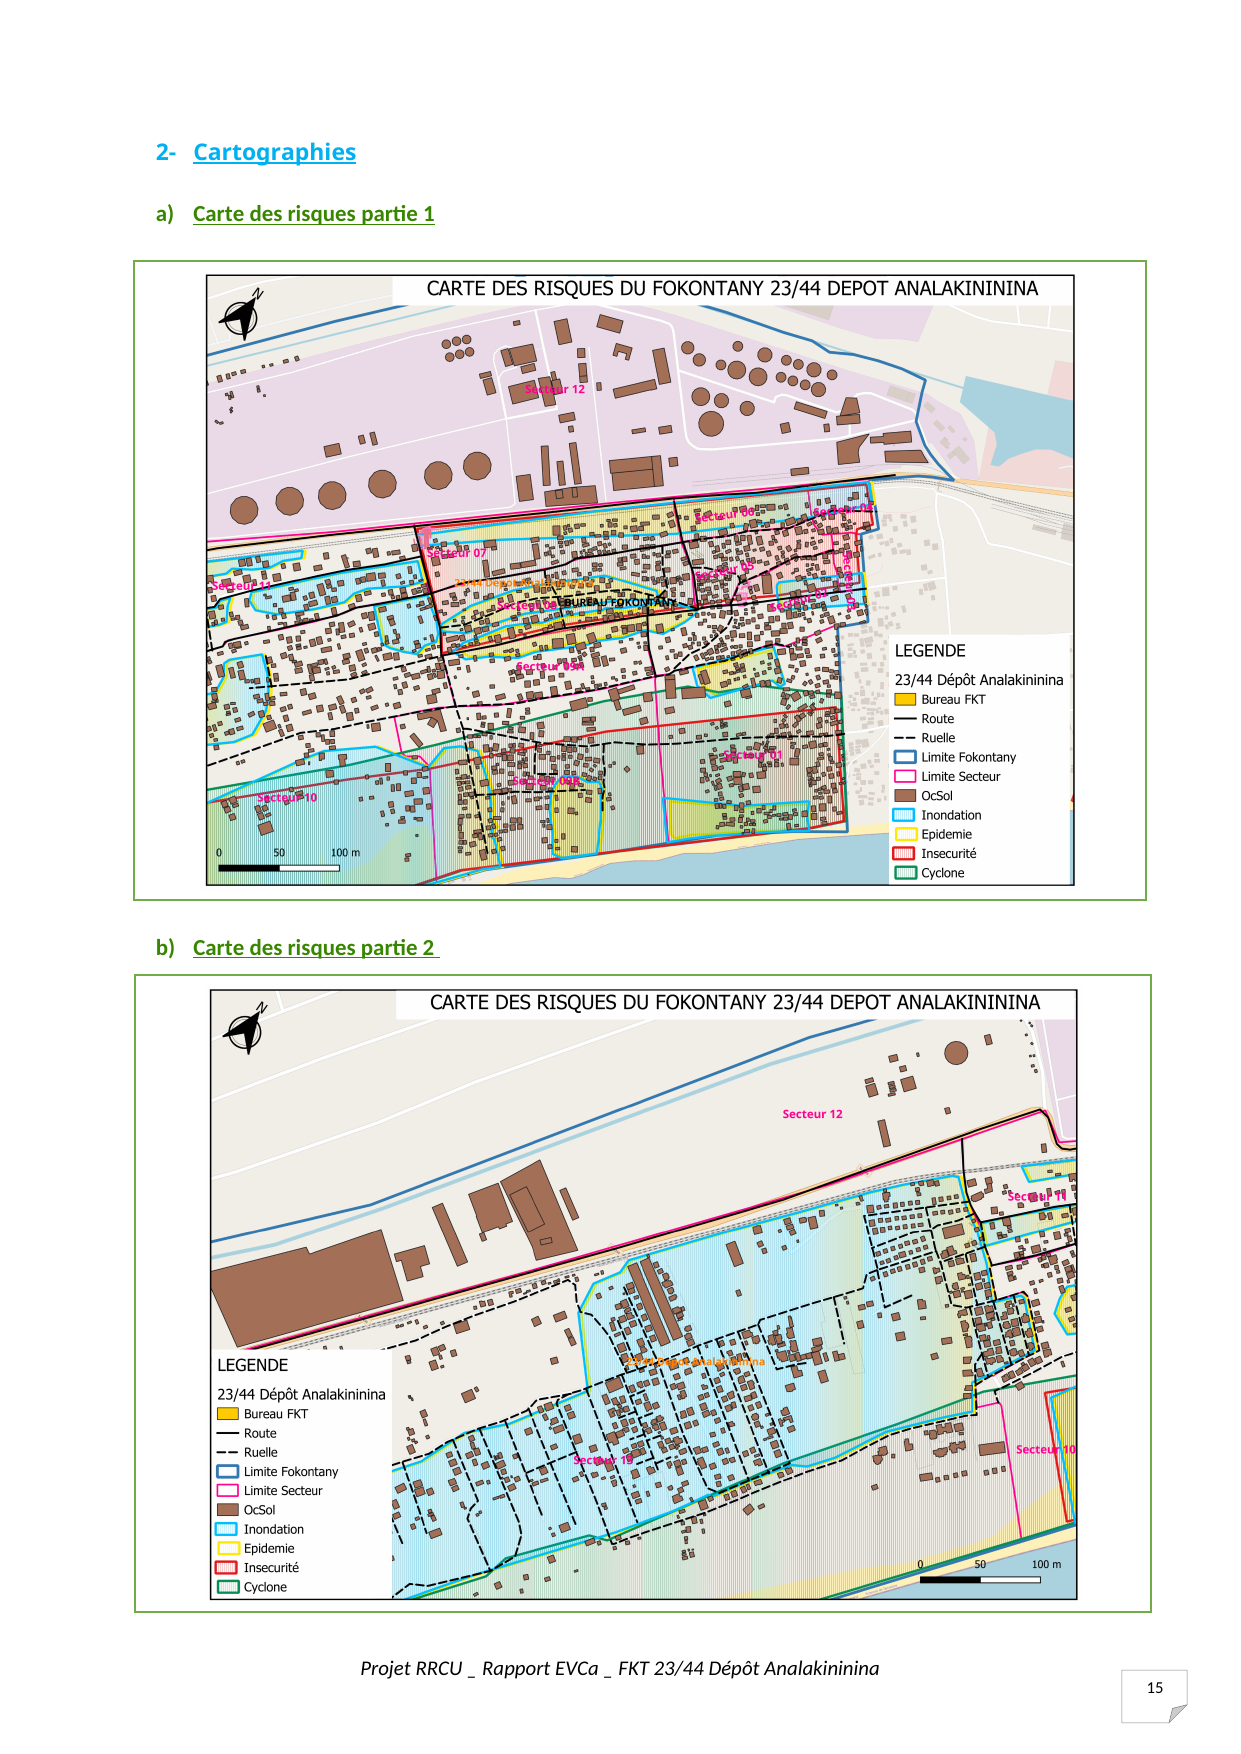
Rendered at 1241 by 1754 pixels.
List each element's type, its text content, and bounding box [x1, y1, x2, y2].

subtitle Cartographies [156, 136, 1122, 167]
picture [204, 983, 1082, 1604]
picture [200, 269, 1080, 891]
list Carte des risques partie 2 [156, 933, 1122, 961]
list Carte des risques partie 1 [156, 199, 1122, 227]
